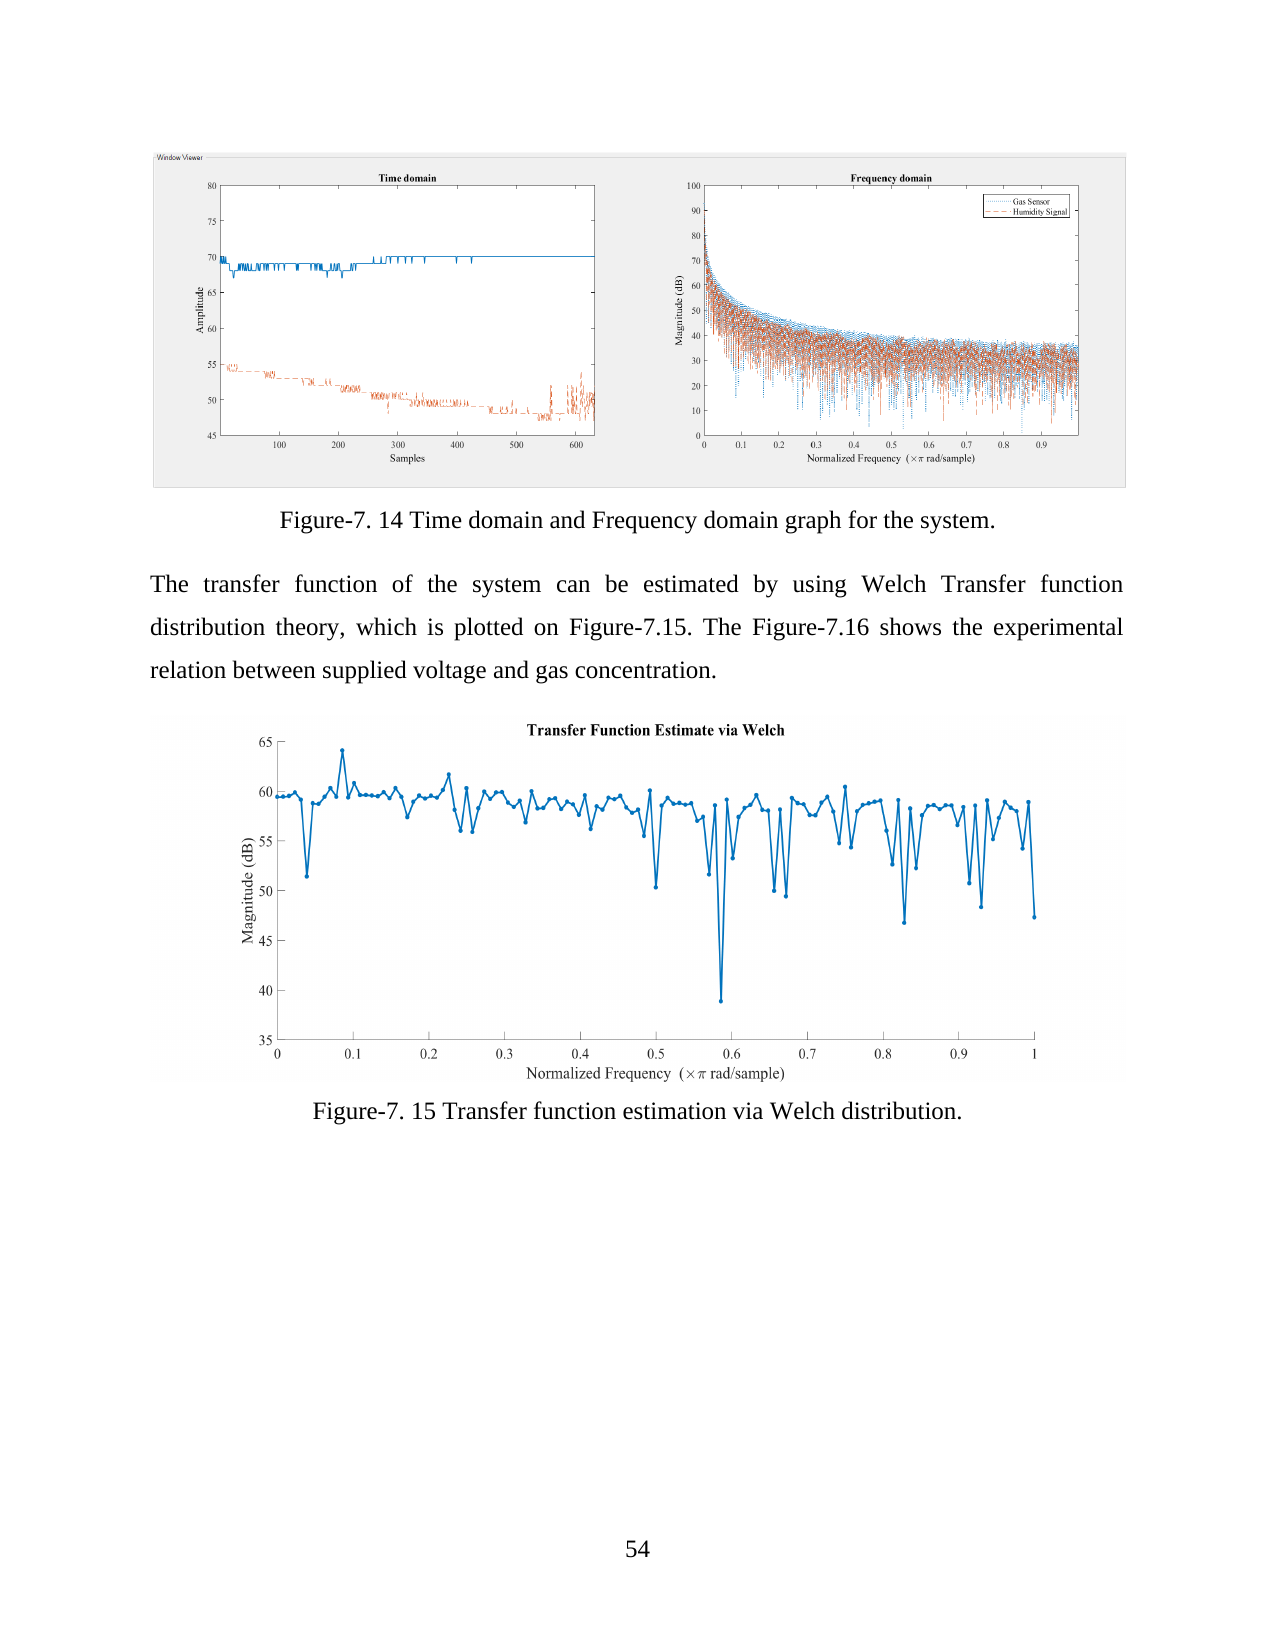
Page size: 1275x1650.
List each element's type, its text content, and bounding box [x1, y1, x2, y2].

text Figure-7. 15 Transfer function estimation via Welch distribution. [150, 1096, 1125, 1124]
text The transfer function of the system can be estimated by using Welch Transfer function distribution theory, which is plotted on Figure-7.15. The Figure-7.16 shows the experimental relation between supplied voltage and gas concentration. [150, 569, 1125, 684]
picture [150, 150, 1130, 491]
picture [150, 715, 1127, 1082]
text Figure-7. 14 Time domain and Frequency domain graph for the system. [150, 505, 1125, 534]
